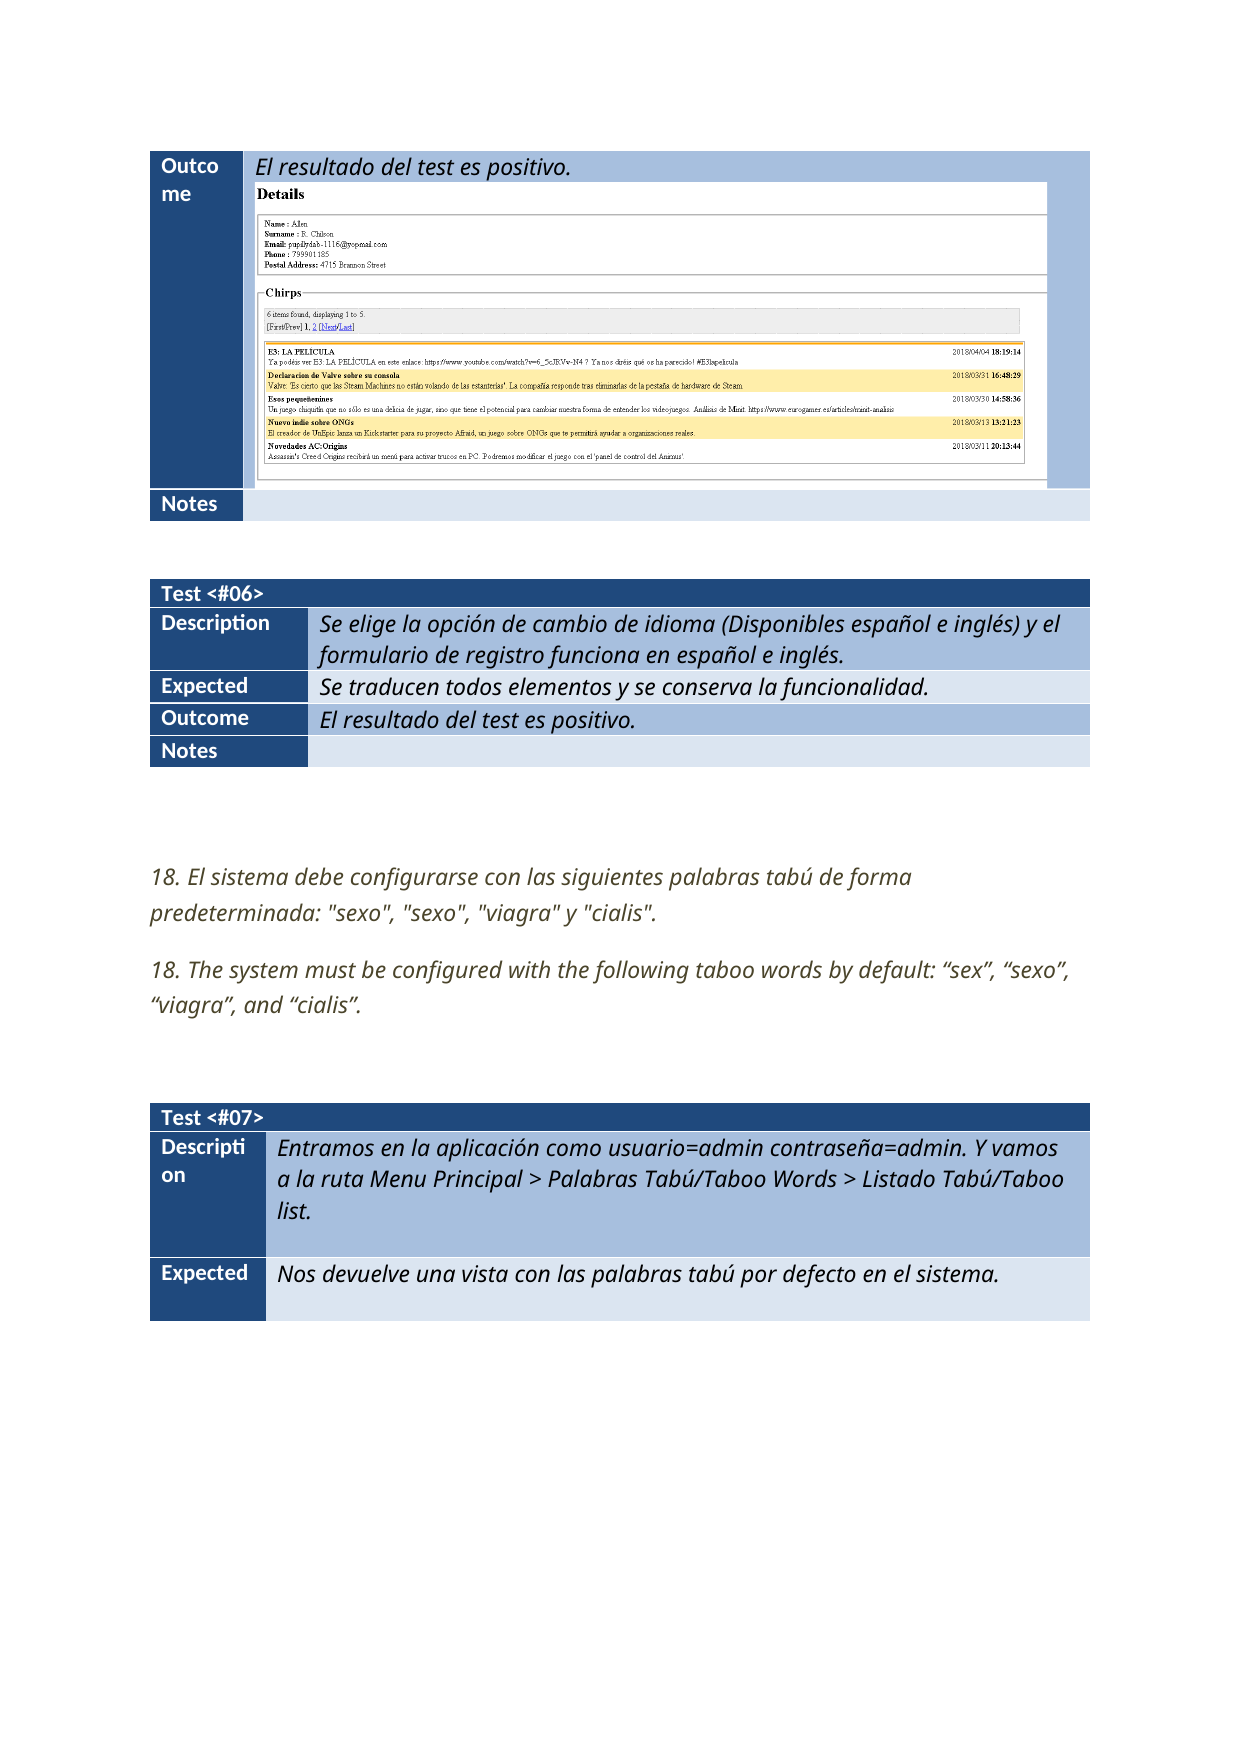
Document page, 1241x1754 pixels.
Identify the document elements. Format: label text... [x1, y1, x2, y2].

table_cell Notes [150, 490, 243, 521]
table_cell El resultado del test es positivo. [244, 151, 1090, 488]
table_cell Entramos en la aplicación como usuario=admin contraseña=admin. Y vamos a la ruta Menu Principal > Palabras Tabú/Taboo Words > Listado Tabú/Taboo list. [266, 1132, 1090, 1257]
table_cell Expected [150, 671, 308, 702]
table_cell Notes [150, 736, 308, 767]
text 18. The system must be configured with the following taboo words by default: “sex”, “sexo”, “viagra”, and “cialis”. [150, 953, 1090, 1021]
table_header Test <#06> [150, 579, 1090, 607]
table_cell Se elige la opción de cambio de idioma (Disponibles español e inglés) y el formulario de registro funciona en español e inglés. [308, 608, 1090, 670]
table_cell Outcome [150, 151, 243, 488]
table_cell [308, 736, 1090, 767]
table_cell [244, 490, 1090, 521]
table_cell Description [150, 1132, 266, 1257]
table_cell El resultado del test es positivo. [308, 704, 1090, 735]
table_cell Expected [150, 1258, 266, 1321]
picture [254, 182, 1048, 489]
table_header Test <#07> [150, 1103, 1090, 1131]
table_cell Se traducen todos elementos y se conserva la funcionalidad. [308, 671, 1090, 702]
table_cell Description [150, 608, 308, 670]
table_cell Nos devuelve una vista con las palabras tabú por defecto en el sistema. [266, 1258, 1090, 1321]
text 18. El sistema debe configurarse con las siguientes palabras tabú de forma predeterminada: "sexo", "sexo", "viagra" y "cialis". [150, 825, 1090, 928]
table_cell Outcome [150, 704, 308, 735]
